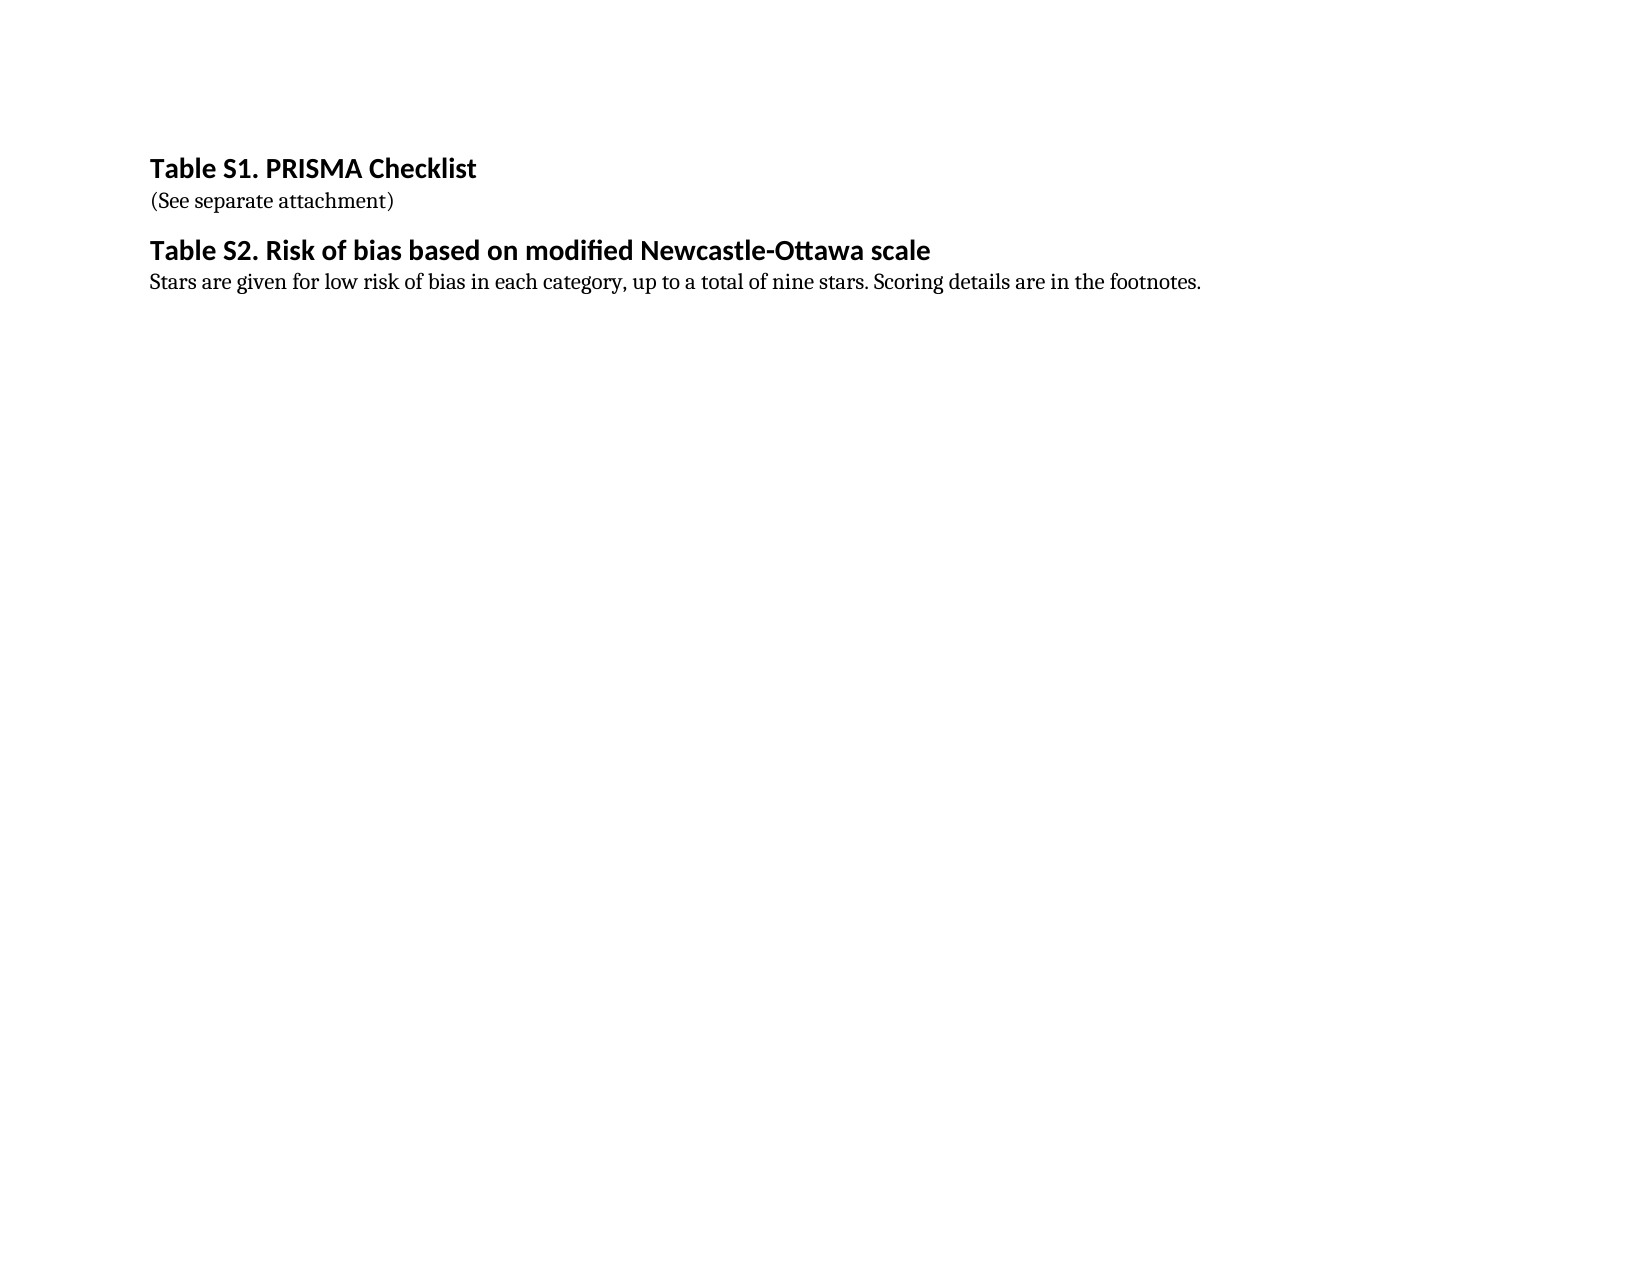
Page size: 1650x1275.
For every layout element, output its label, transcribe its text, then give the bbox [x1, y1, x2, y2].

subtitle Table S1. PRISMA Checklist [150, 150, 1500, 186]
text (See separate attachment) [150, 187, 1500, 214]
text Stars are given for low risk of bias in each category, up to a total of nine stars. Scoring details are in the footnotes. [150, 269, 1500, 295]
subtitle Table S2. Risk of bias based on modified Newcastle-Ottawa scale [150, 232, 1500, 267]
